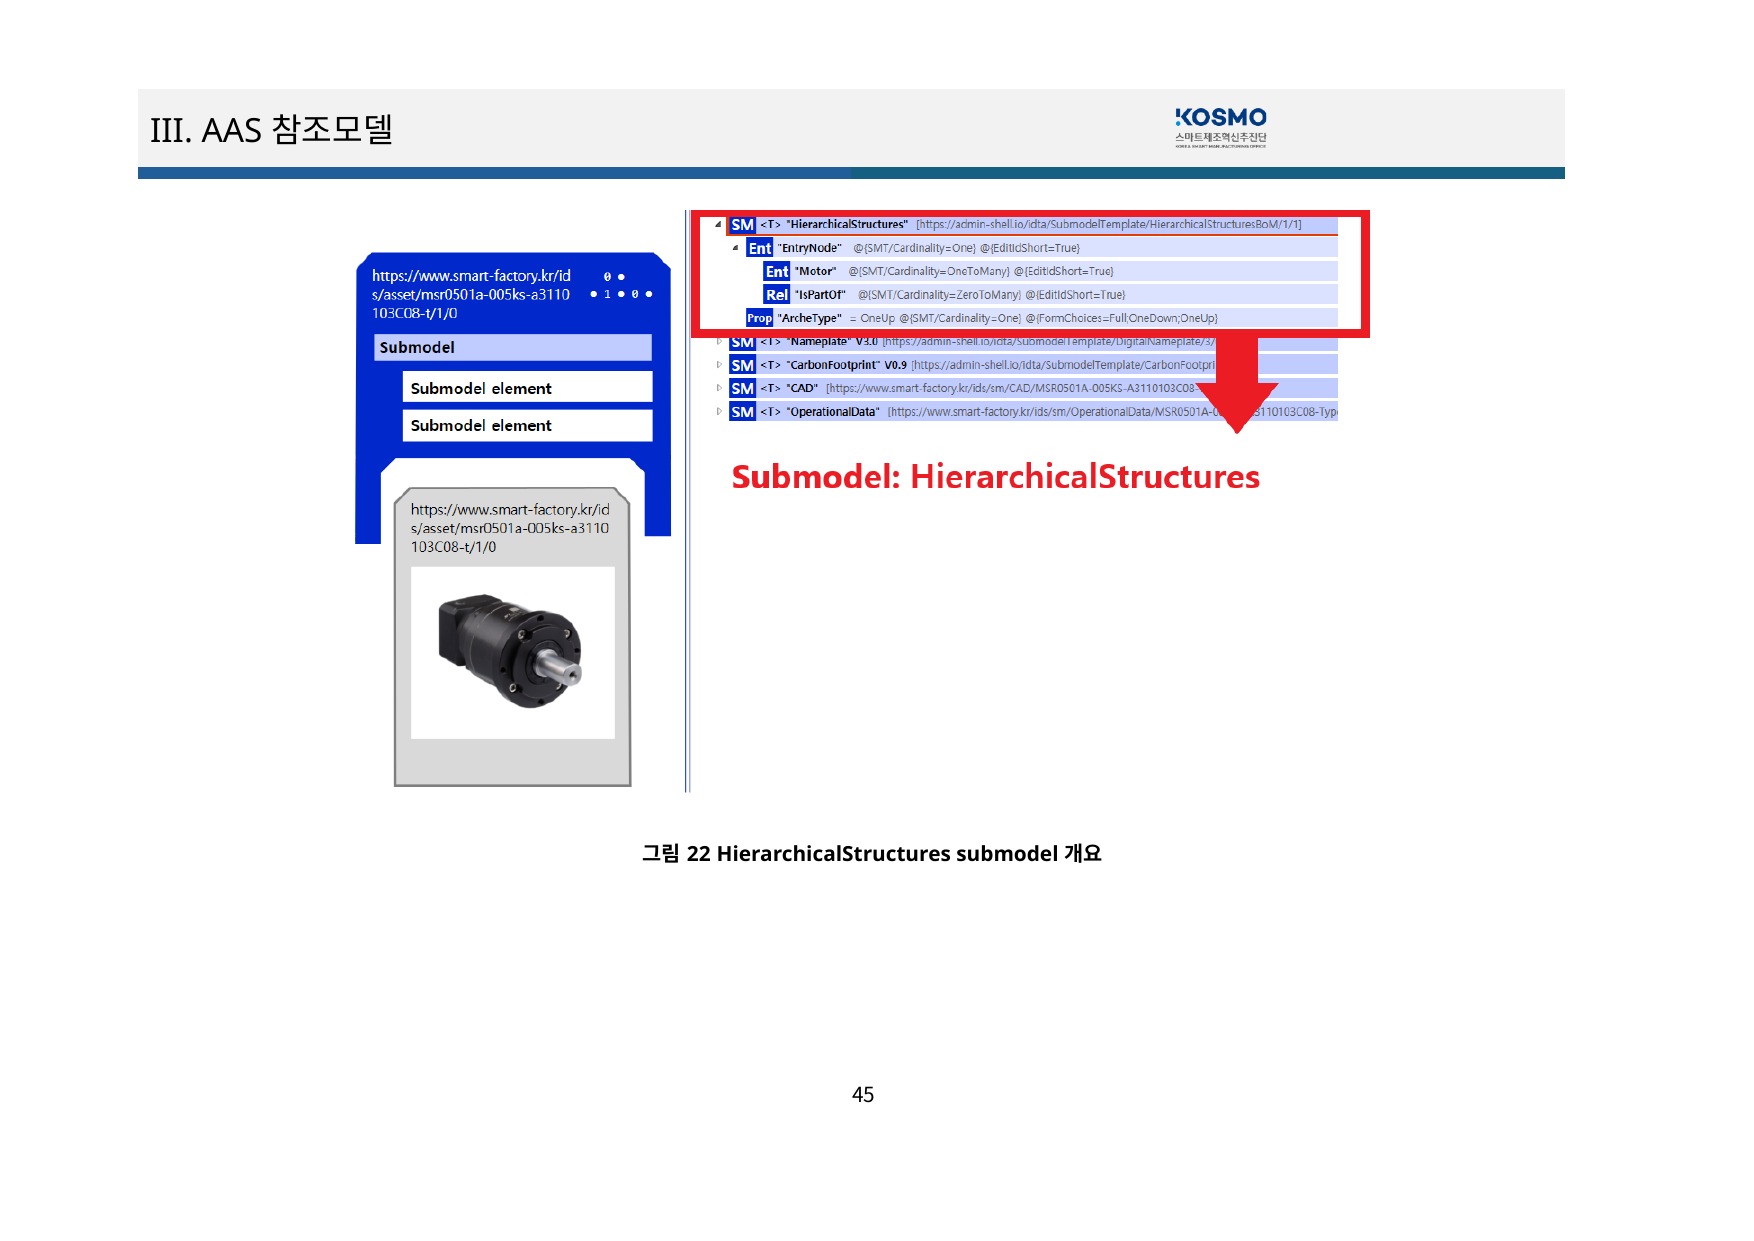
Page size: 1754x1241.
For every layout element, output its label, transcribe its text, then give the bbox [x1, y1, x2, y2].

picture [1175, 108, 1267, 148]
table_header 그림 22 HierarchicalStructures submodel 개요 [149, 208, 1596, 898]
picture [340, 210, 1405, 837]
